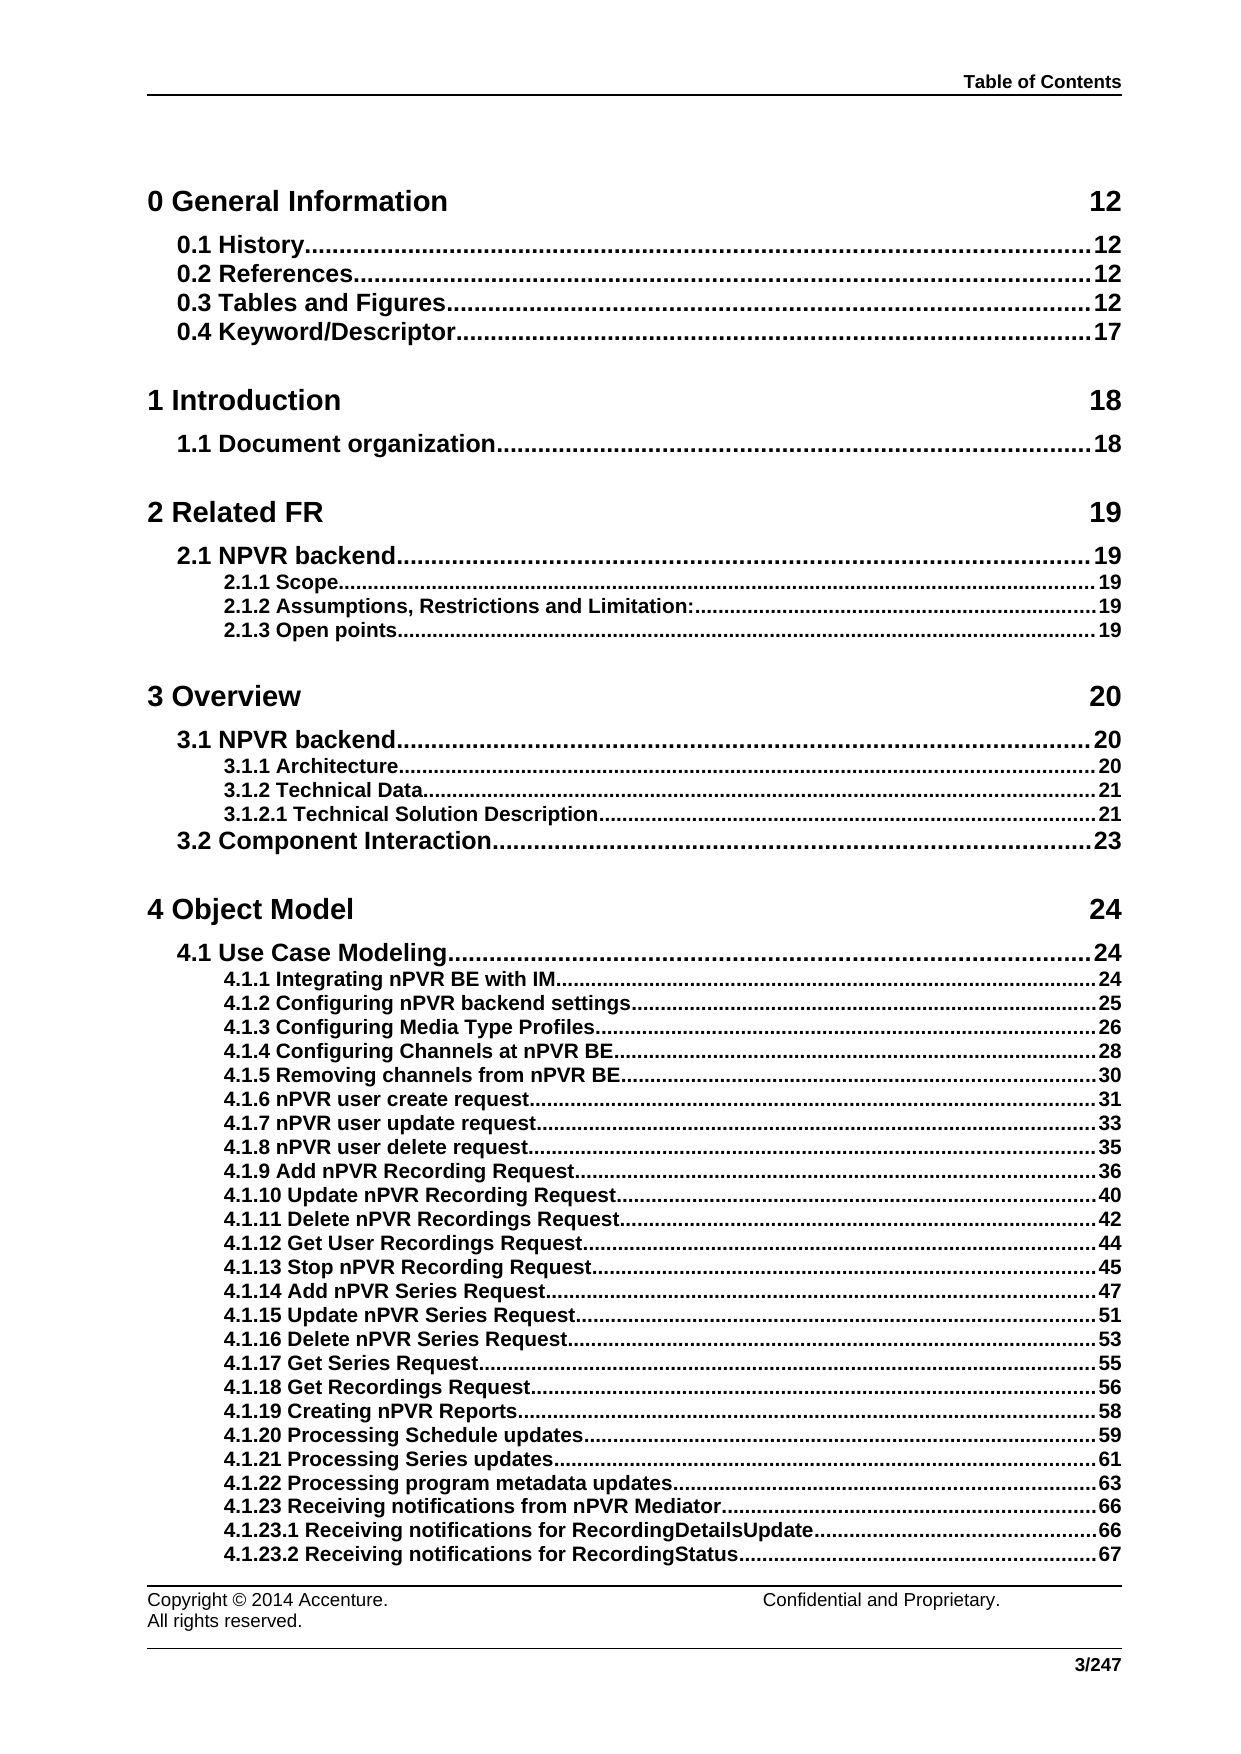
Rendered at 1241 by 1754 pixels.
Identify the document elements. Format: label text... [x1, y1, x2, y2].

text 4.1.22 Processing program metadata updates 63 [224, 1470, 1122, 1494]
text 3.1 NPVR backend 20 [177, 726, 1122, 754]
text 4.1.15 Update nPVR Series Request 51 [224, 1303, 1122, 1327]
text 4.1.14 Add nPVR Series Request 47 [224, 1279, 1122, 1303]
text 3.1.2.1 Technical Solution Description 21 [224, 802, 1122, 826]
text 4.1.7 nPVR user update request 33 [224, 1111, 1122, 1135]
text 2.1.3 Open points 19 [224, 618, 1122, 642]
text 4.1.1 Integrating nPVR BE with IM 24 [224, 967, 1122, 991]
text 4.1.11 Delete nPVR Recordings Request 42 [224, 1207, 1122, 1231]
text 2.1.2 Assumptions, Restrictions and Limitation: 19 [224, 594, 1122, 618]
text 4.1.18 Get Recordings Request 56 [224, 1374, 1122, 1398]
text 4.1.10 Update nPVR Recording Request 40 [224, 1183, 1122, 1207]
text 4.1.20 Processing Schedule updates 59 [224, 1422, 1122, 1446]
text 4.1 Use Case Modeling 24 [177, 938, 1122, 967]
text 4.1.23 Receiving notifications from nPVR Mediator 66 [224, 1494, 1122, 1518]
text 4.1.2 Configuring nPVR backend settings 25 [224, 991, 1122, 1015]
text 0.4 Keyword/Descriptor 17 [177, 317, 1122, 346]
text 4.1.17 Get Series Request 55 [224, 1351, 1122, 1374]
text 1 Introduction 18 [147, 383, 1122, 417]
text 2.1.1 Scope 19 [224, 570, 1122, 594]
text 3.2 Component Interaction 23 [177, 826, 1122, 855]
text 0 General Information 12 [147, 184, 1122, 218]
text 4.1.23.1 Receiving notifications for RecordingDetailsUpdate 66 [224, 1518, 1122, 1542]
text 2 Related FR 19 [147, 495, 1122, 529]
text 2.1 NPVR backend 19 [177, 541, 1122, 570]
text 4.1.12 Get User Recordings Request 44 [224, 1231, 1122, 1255]
text 4.1.21 Processing Series updates 61 [224, 1446, 1122, 1470]
text 3.1.2 Technical Data 21 [224, 778, 1122, 802]
text 4.1.16 Delete nPVR Series Request 53 [224, 1327, 1122, 1351]
text 0.1 History 12 [177, 231, 1122, 259]
text 4 Object Model 24 [147, 892, 1122, 926]
text 4.1.23.2 Receiving notifications for RecordingStatus 67 [224, 1542, 1122, 1566]
text 4.1.9 Add nPVR Recording Request 36 [224, 1159, 1122, 1183]
text 3 Overview 20 [147, 679, 1122, 713]
text 4.1.3 Configuring Media Type Profiles 26 [224, 1015, 1122, 1039]
text 4.1.6 nPVR user create request 31 [224, 1087, 1122, 1111]
text 3.1.1 Architecture 20 [224, 754, 1122, 778]
text 0.3 Tables and Figures 12 [177, 288, 1122, 317]
text 4.1.19 Creating nPVR Reports 58 [224, 1398, 1122, 1422]
text 4.1.5 Removing channels from nPVR BE 30 [224, 1063, 1122, 1087]
text 4.1.4 Configuring Channels at nPVR BE 28 [224, 1039, 1122, 1063]
text 4.1.13 Stop nPVR Recording Request 45 [224, 1255, 1122, 1279]
text 1.1 Document organization 18 [177, 429, 1122, 458]
text 4.1.8 nPVR user delete request 35 [224, 1135, 1122, 1159]
text 0.2 References 12 [177, 259, 1122, 288]
